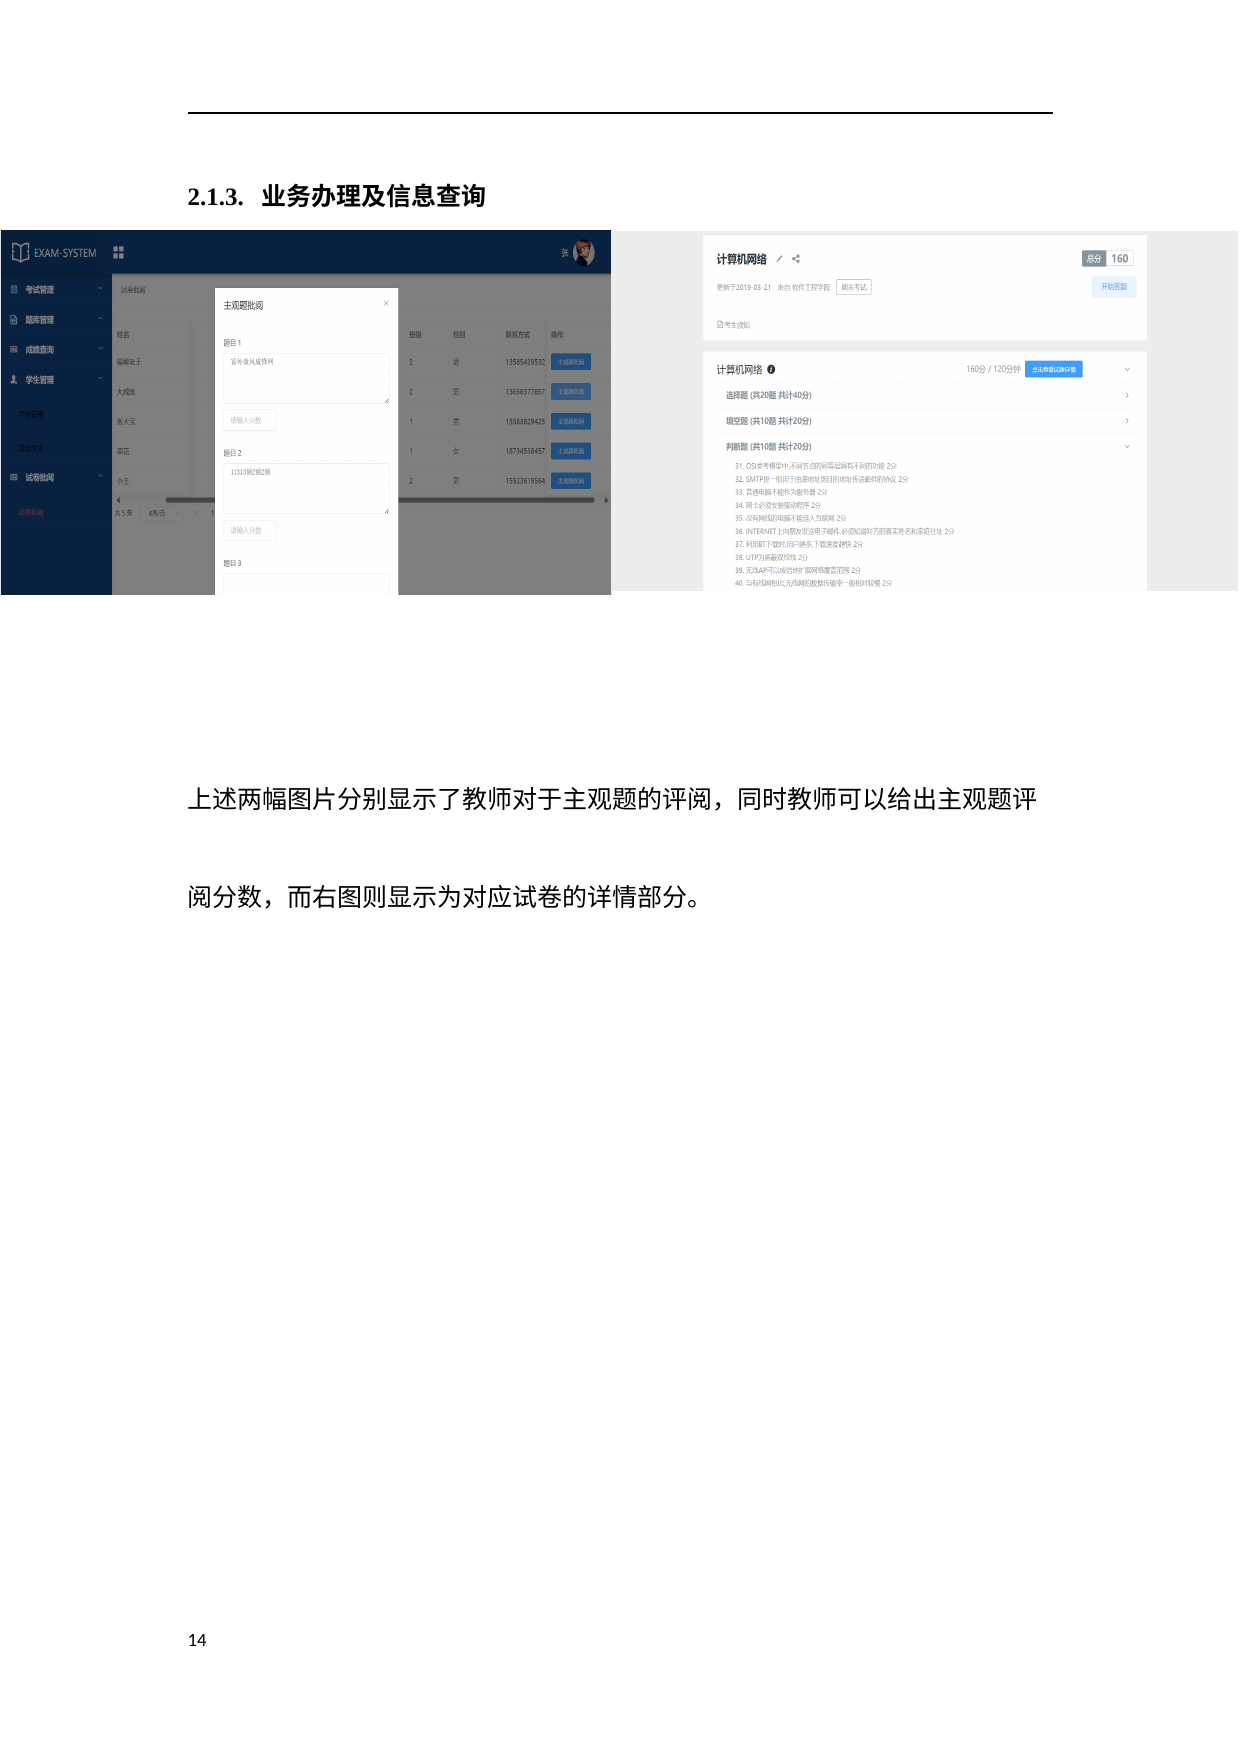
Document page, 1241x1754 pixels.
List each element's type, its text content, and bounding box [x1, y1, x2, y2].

picture [0, 230, 1238, 595]
text 上述两幅图片分别显示了教师对于主观题的评阅，同时教师可以给出主观题评阅分数，而右图则显示为对应试卷的详情部分。 [187, 591, 1053, 928]
subtitle 业务办理及信息查询 [187, 162, 1053, 227]
